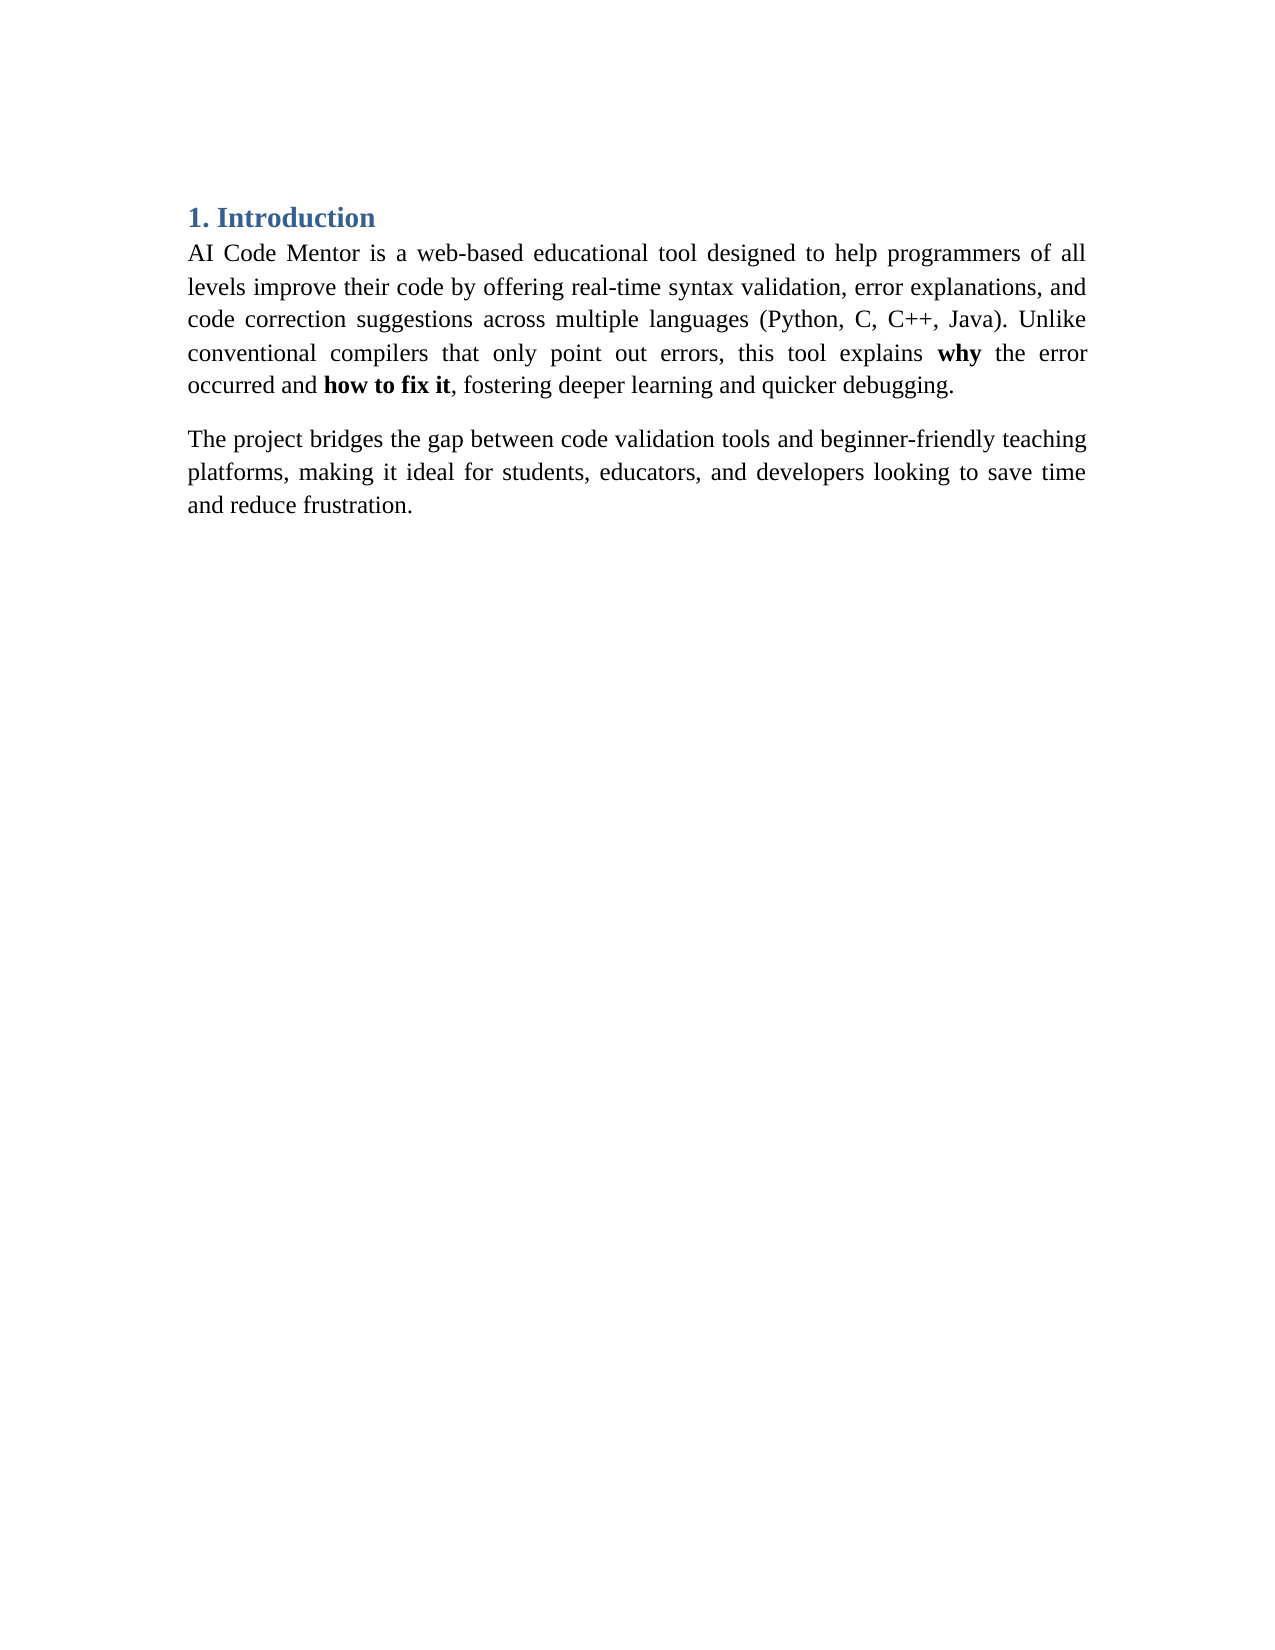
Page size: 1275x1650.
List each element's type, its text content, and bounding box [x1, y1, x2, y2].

text AI Code Mentor is a web-based educational tool designed to help programmers of all levels improve their code by offering real-time syntax validation, error explanations, and code correction suggestions across multiple languages (Python, C, C++, Java). Unlike conventional compilers that only point out errors, this tool explains why the error occurred and how to fix it, fostering deeper learning and quicker debugging. [187, 238, 1087, 399]
text The project bridges the gap between code validation tools and beginner-friendly teaching platforms, making it ideal for students, educators, and developers looking to save time and reduce frustration. [187, 424, 1087, 519]
subtitle 1. Introduction [187, 200, 1087, 233]
